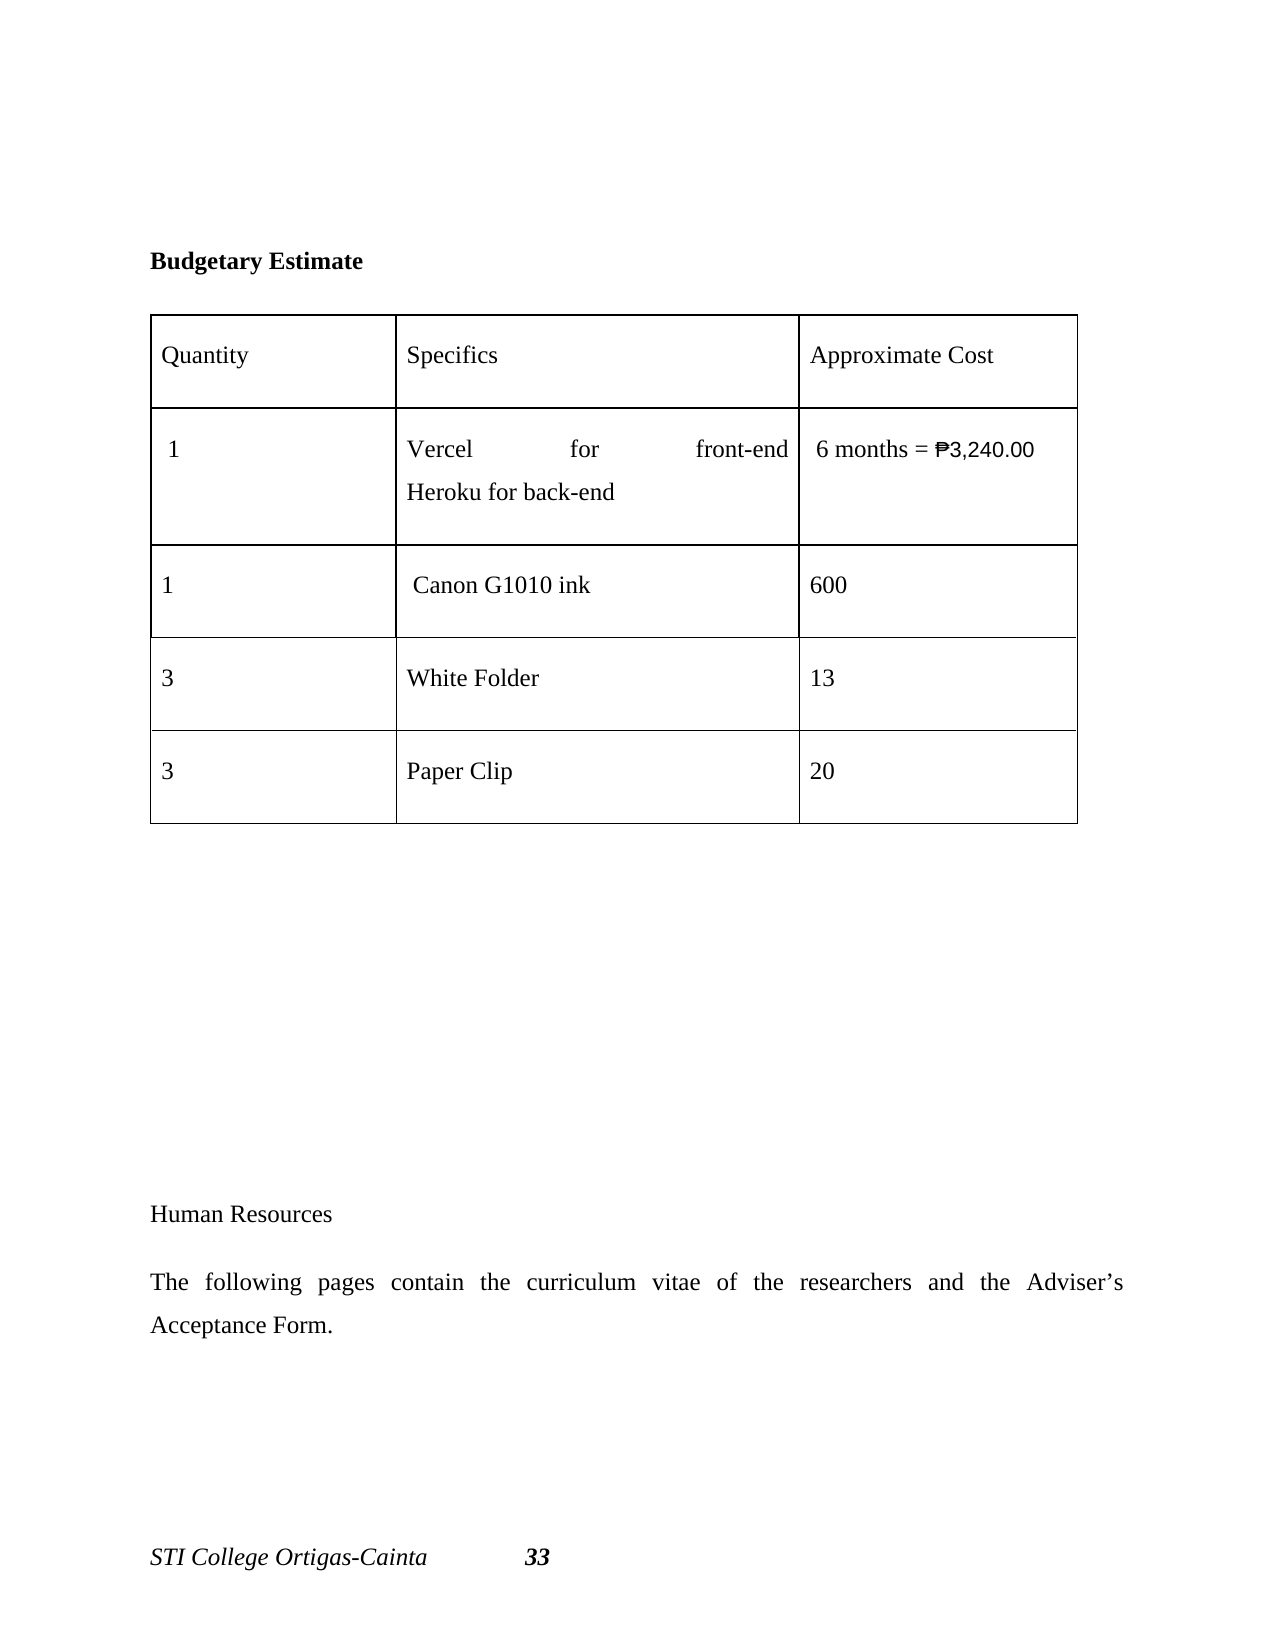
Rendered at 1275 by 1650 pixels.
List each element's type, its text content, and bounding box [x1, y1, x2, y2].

table_cell 13 [800, 637, 1077, 730]
table_cell 1 [152, 546, 395, 637]
table_cell 3 [151, 731, 396, 823]
subtitle Human Resources [150, 1199, 1125, 1227]
table_cell 3 [151, 638, 396, 730]
text The following pages contain the curriculum vitae of the researchers and the Adviser’s Acceptance Form. [150, 1267, 1125, 1339]
table_cell Vercel for front-end Heroku for back-end [397, 409, 798, 544]
table_header Approximate Cost [800, 316, 1077, 407]
table_cell White Folder [397, 638, 799, 730]
table_cell Paper Clip [397, 731, 799, 823]
table_cell 1 [152, 409, 395, 544]
text Budgetary Estimate [150, 246, 1125, 274]
table_cell 20 [800, 730, 1077, 823]
table_header Quantity [152, 316, 395, 407]
table_cell 600 [800, 546, 1077, 637]
table_cell Canon G1010 ink [397, 546, 798, 637]
table_cell 6 months = ₱3,240.00 [800, 409, 1077, 544]
table_header Specifics [397, 316, 798, 407]
